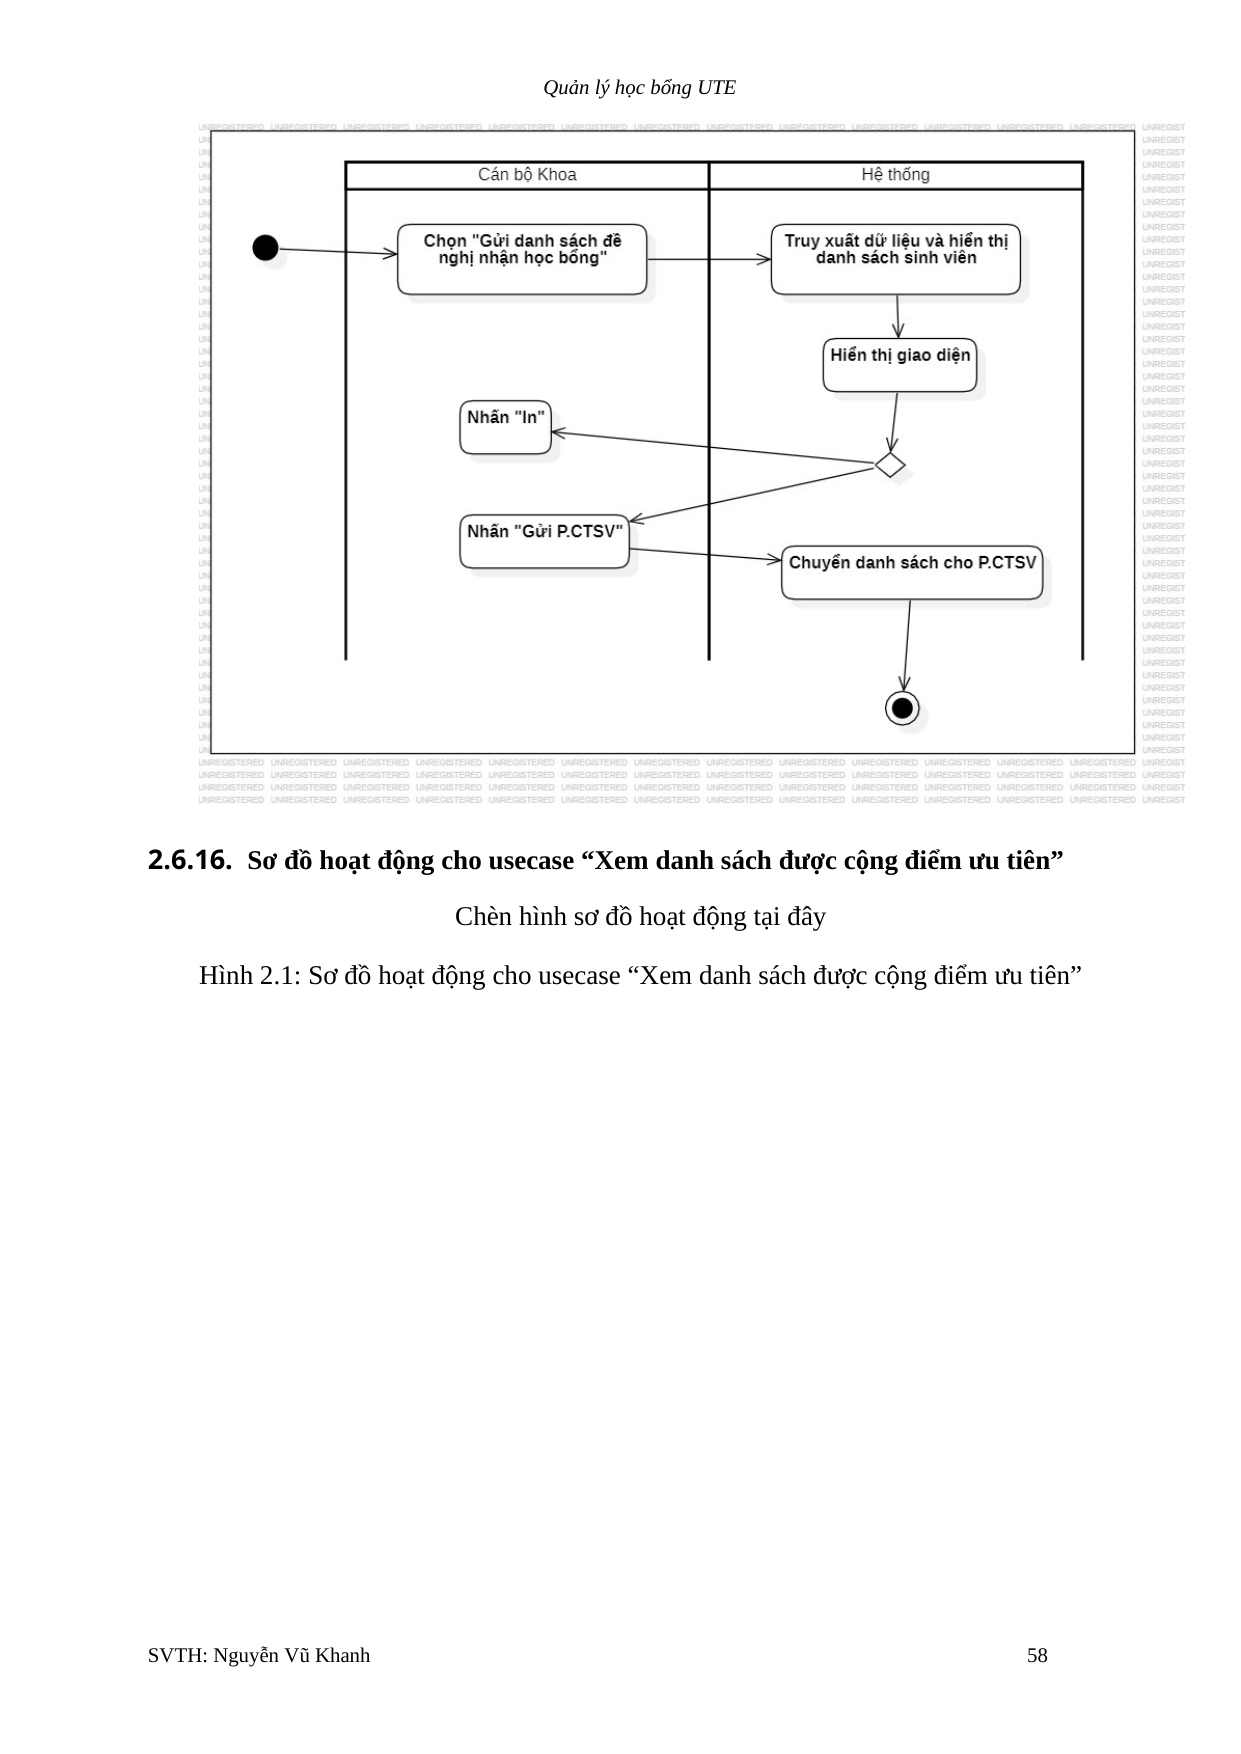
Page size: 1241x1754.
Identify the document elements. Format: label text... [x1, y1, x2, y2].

subtitle Sơ đồ hoạt động cho usecase “Xem danh sách được cộng điểm ưu tiên” [148, 959, 1134, 991]
text Chèn hình sơ đồ hoạt động tại đây [148, 900, 1134, 931]
subtitle Sơ đồ hoạt động cho usecase “Xem danh sách được cộng điểm ưu tiên” [148, 841, 1134, 878]
picture [198, 118, 1186, 805]
